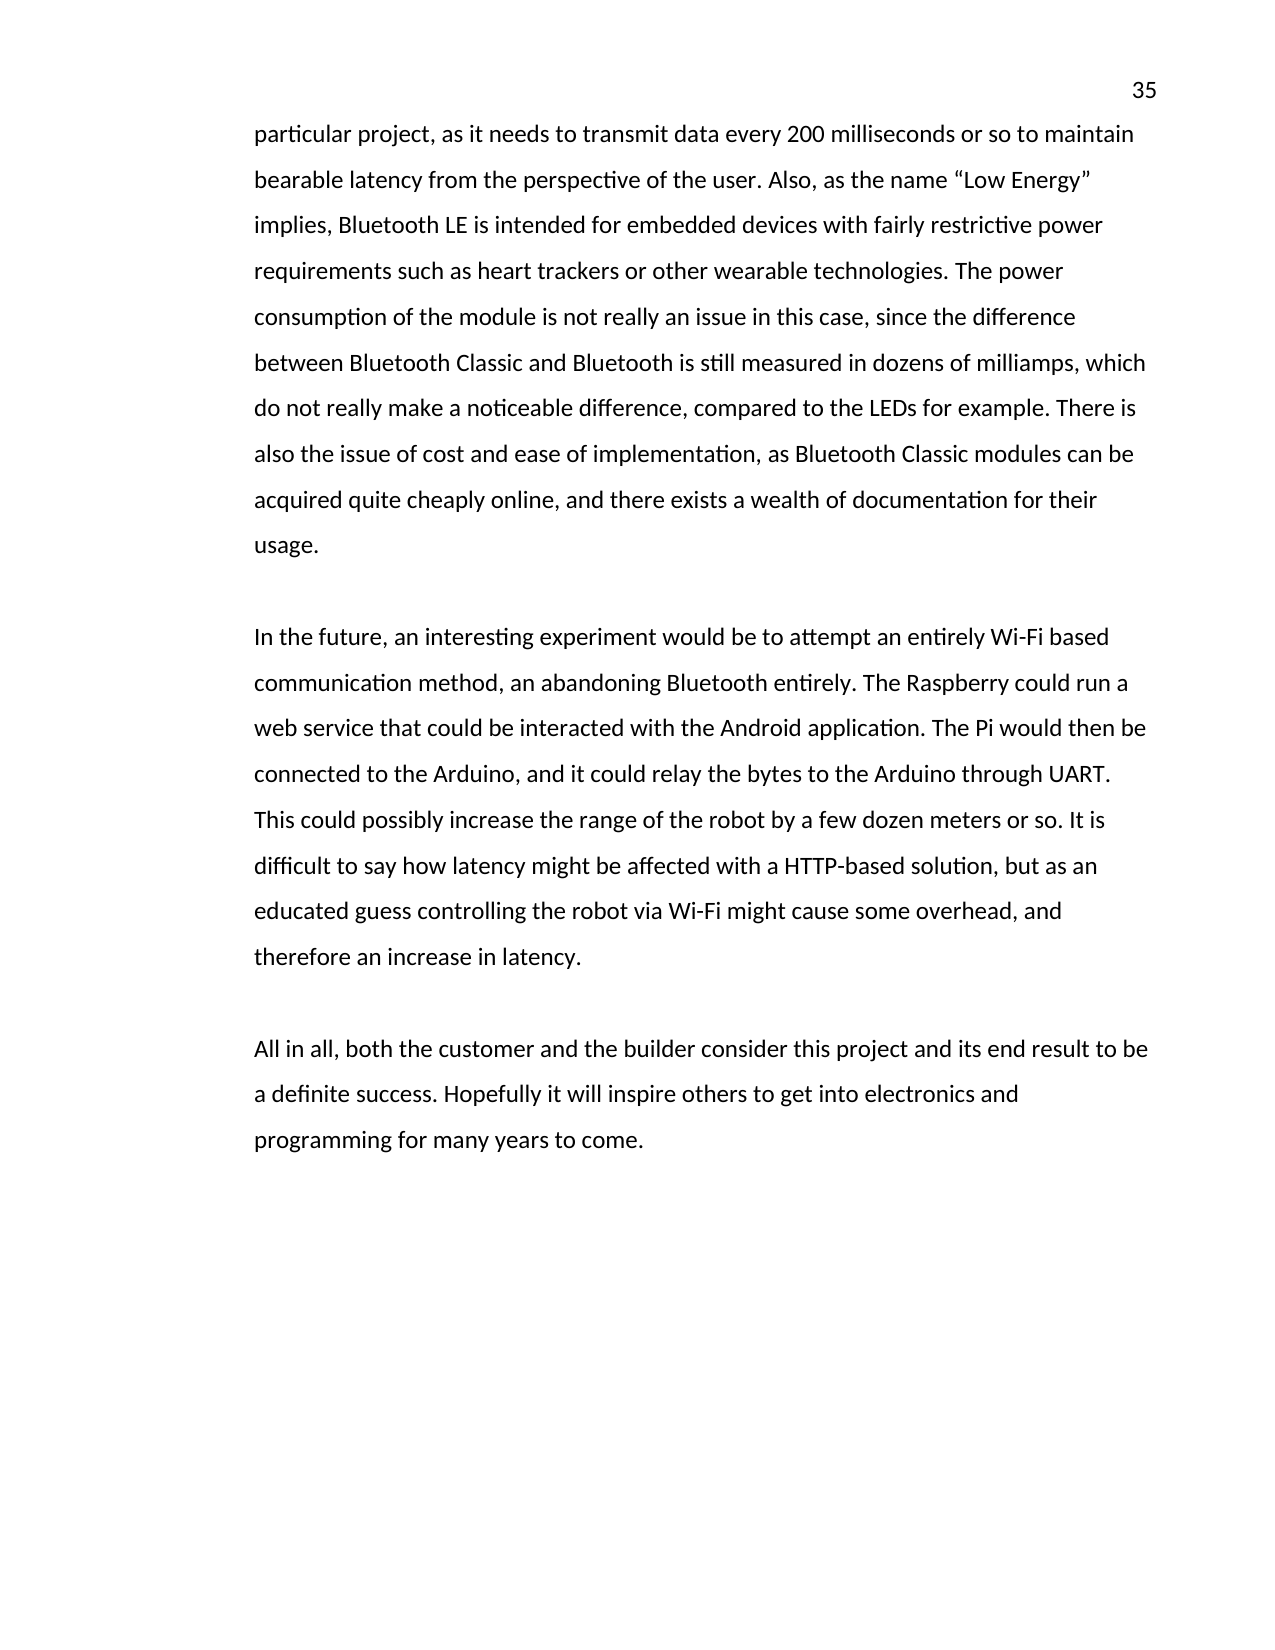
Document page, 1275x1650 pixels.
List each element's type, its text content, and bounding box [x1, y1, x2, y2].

text All in all, both the customer and the builder consider this project and its end result to be a definite success. Hopefully it will inspire others to get into electronics and programming for many years to come. [254, 1033, 1157, 1155]
text In the future, an interesting experiment would be to attempt an entirely Wi-Fi based communication method, an abandoning Bluetooth entirely. The Raspberry could run a web service that could be interacted with the Android application. The Pi would then be connected to the Arduino, and it could relay the bytes to the Arduino through UART. This could possibly increase the range of the robot by a few dozen meters or so. It is difficult to say how latency might be affected with a HTTP-based solution, but as an educated guess controlling the robot via Wi-Fi might cause some overhead, and therefore an increase in latency. [254, 621, 1157, 972]
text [254, 118, 1157, 560]
